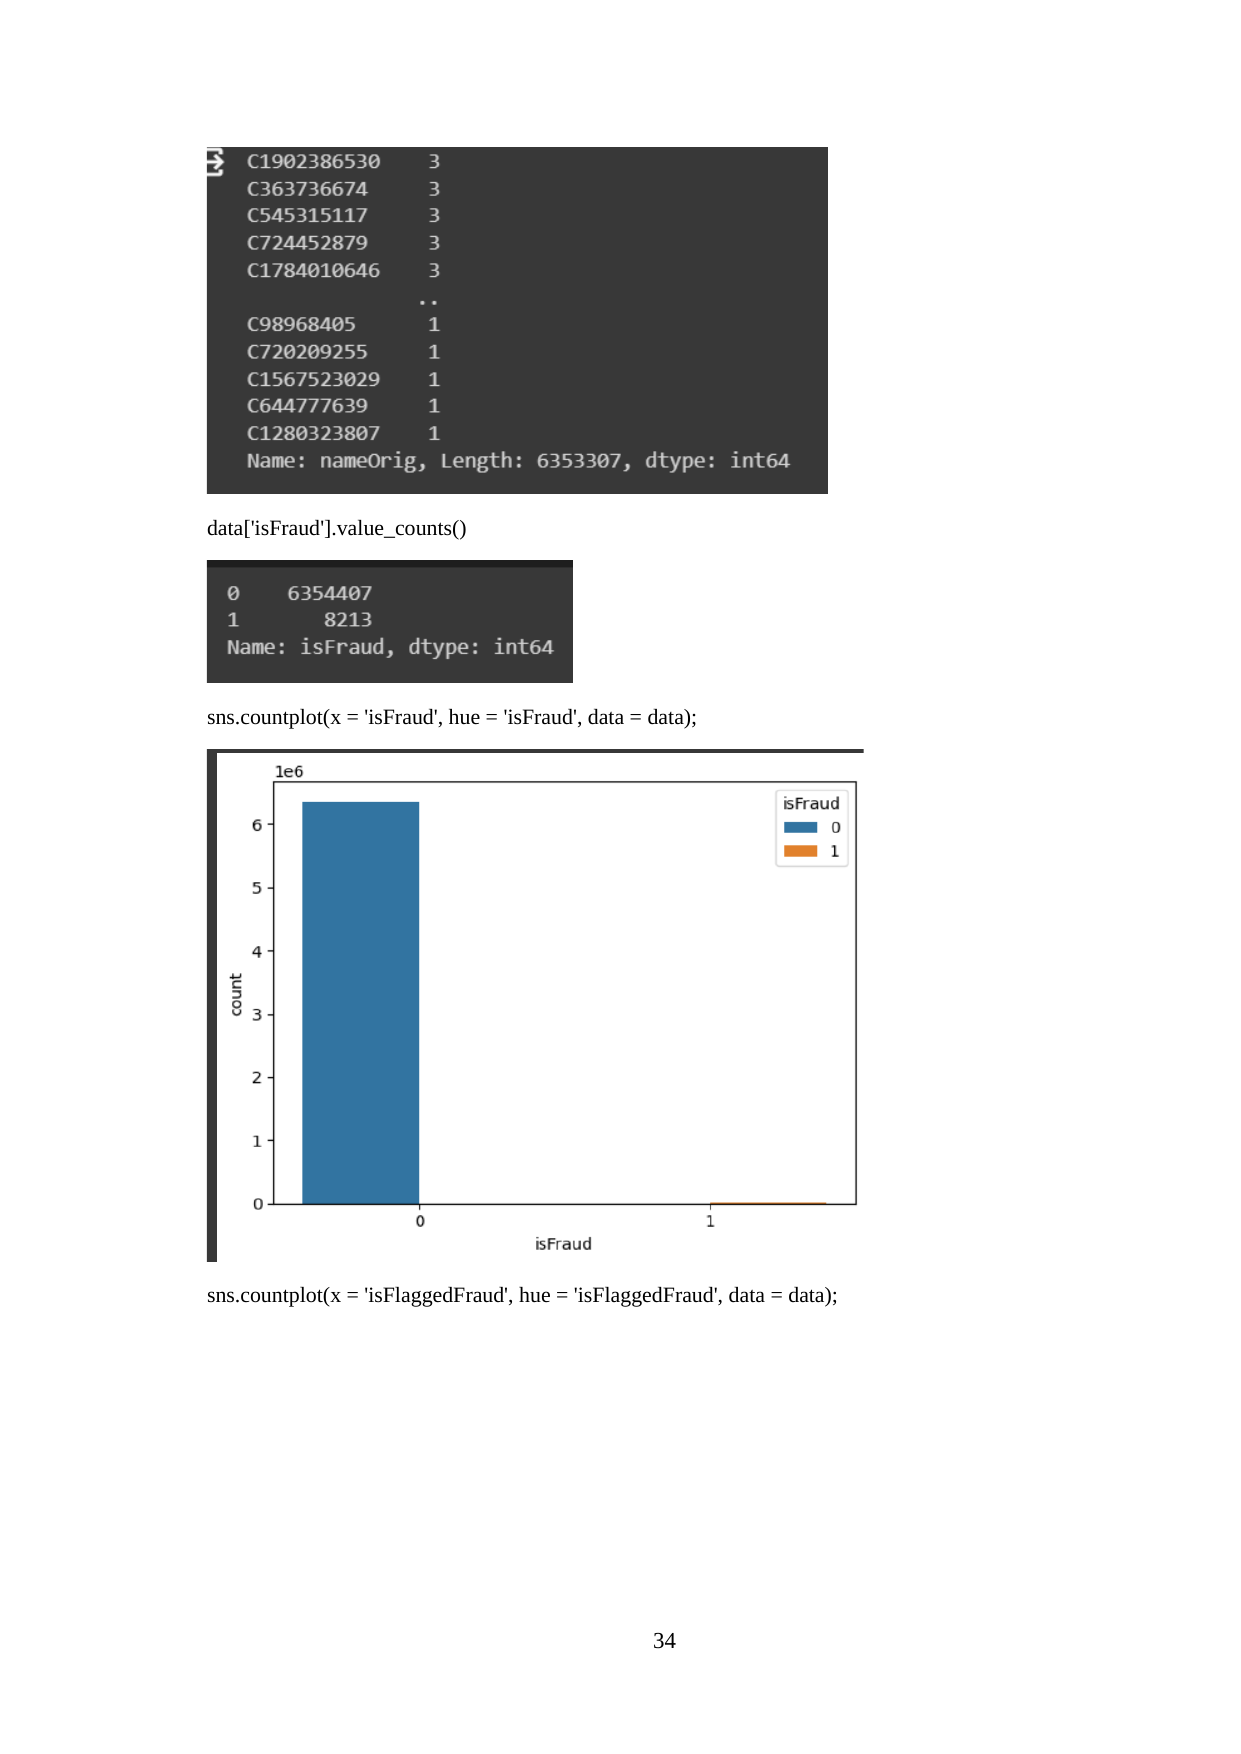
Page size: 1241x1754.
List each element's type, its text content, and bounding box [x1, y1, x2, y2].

picture [206, 749, 864, 1262]
text sns.countplot(x = 'isFlaggedFraud', hue = 'isFlaggedFraud', data = data); [207, 1282, 1122, 1308]
picture [206, 560, 573, 683]
picture [206, 147, 828, 494]
text sns.countplot(x = 'isFraud', hue = 'isFraud', data = data); [207, 704, 1122, 729]
text data['isFraud'].value_counts() [207, 515, 1122, 540]
